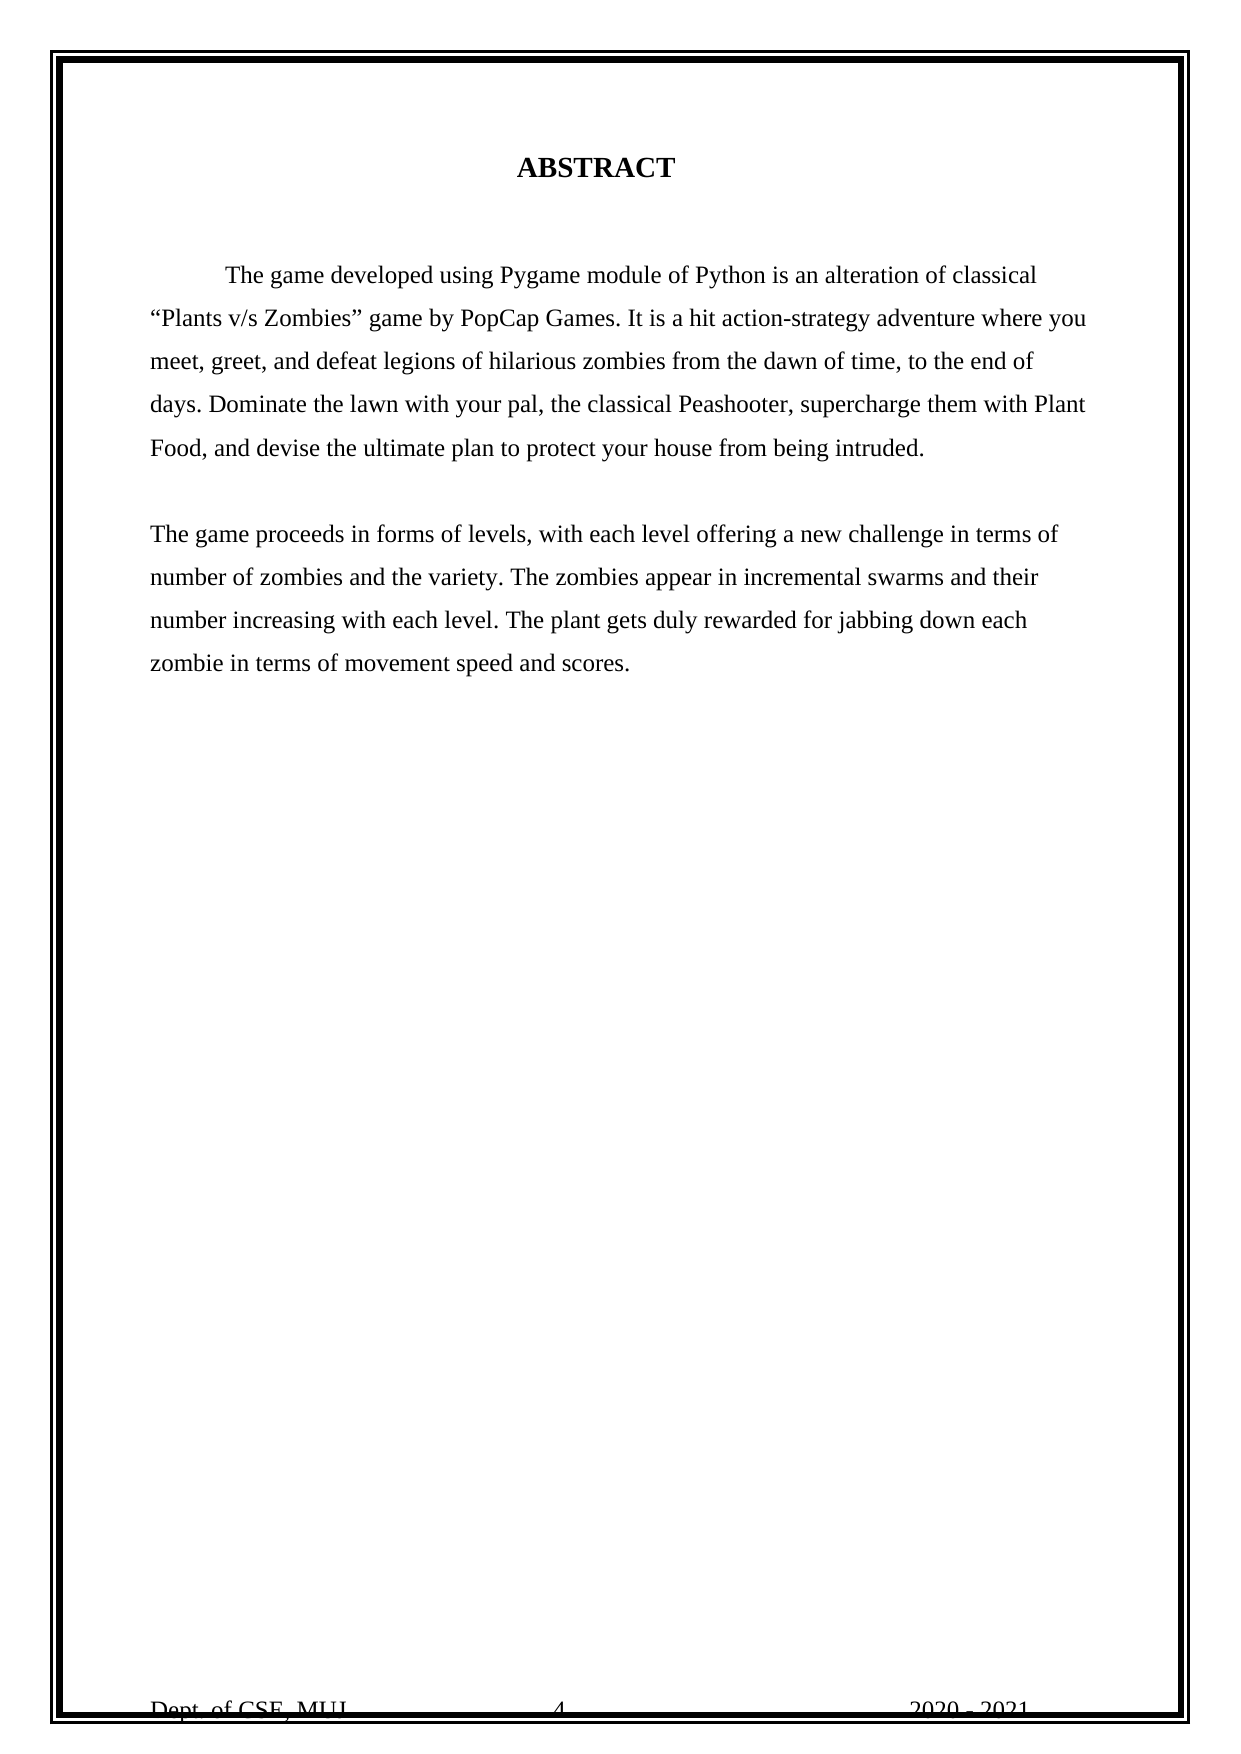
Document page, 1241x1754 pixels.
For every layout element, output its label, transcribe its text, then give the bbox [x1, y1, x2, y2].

text The game proceeds in forms of levels, with each level offering a new challenge in terms of number of zombies and the variety. The zombies appear in incremental swarms and their number increasing with each level. The plant gets duly rewarded for jabbing down each zombie in terms of movement speed and scores. [150, 519, 1090, 677]
text The game developed using Pygame module of Python is an alteration of classical “Plants v/s Zombies” game by PopCap Games. It is a hit action-strategy adventure where you meet, greet, and defeat legions of hilarious zombies from the dawn of time, to the end of days. Dominate the lawn with your pal, the classical Peashooter, supercharge them with Plant Food, and devise the ultimate plan to protect your house from being intruded. [150, 260, 1090, 461]
text ABSTRACT [150, 150, 1090, 183]
